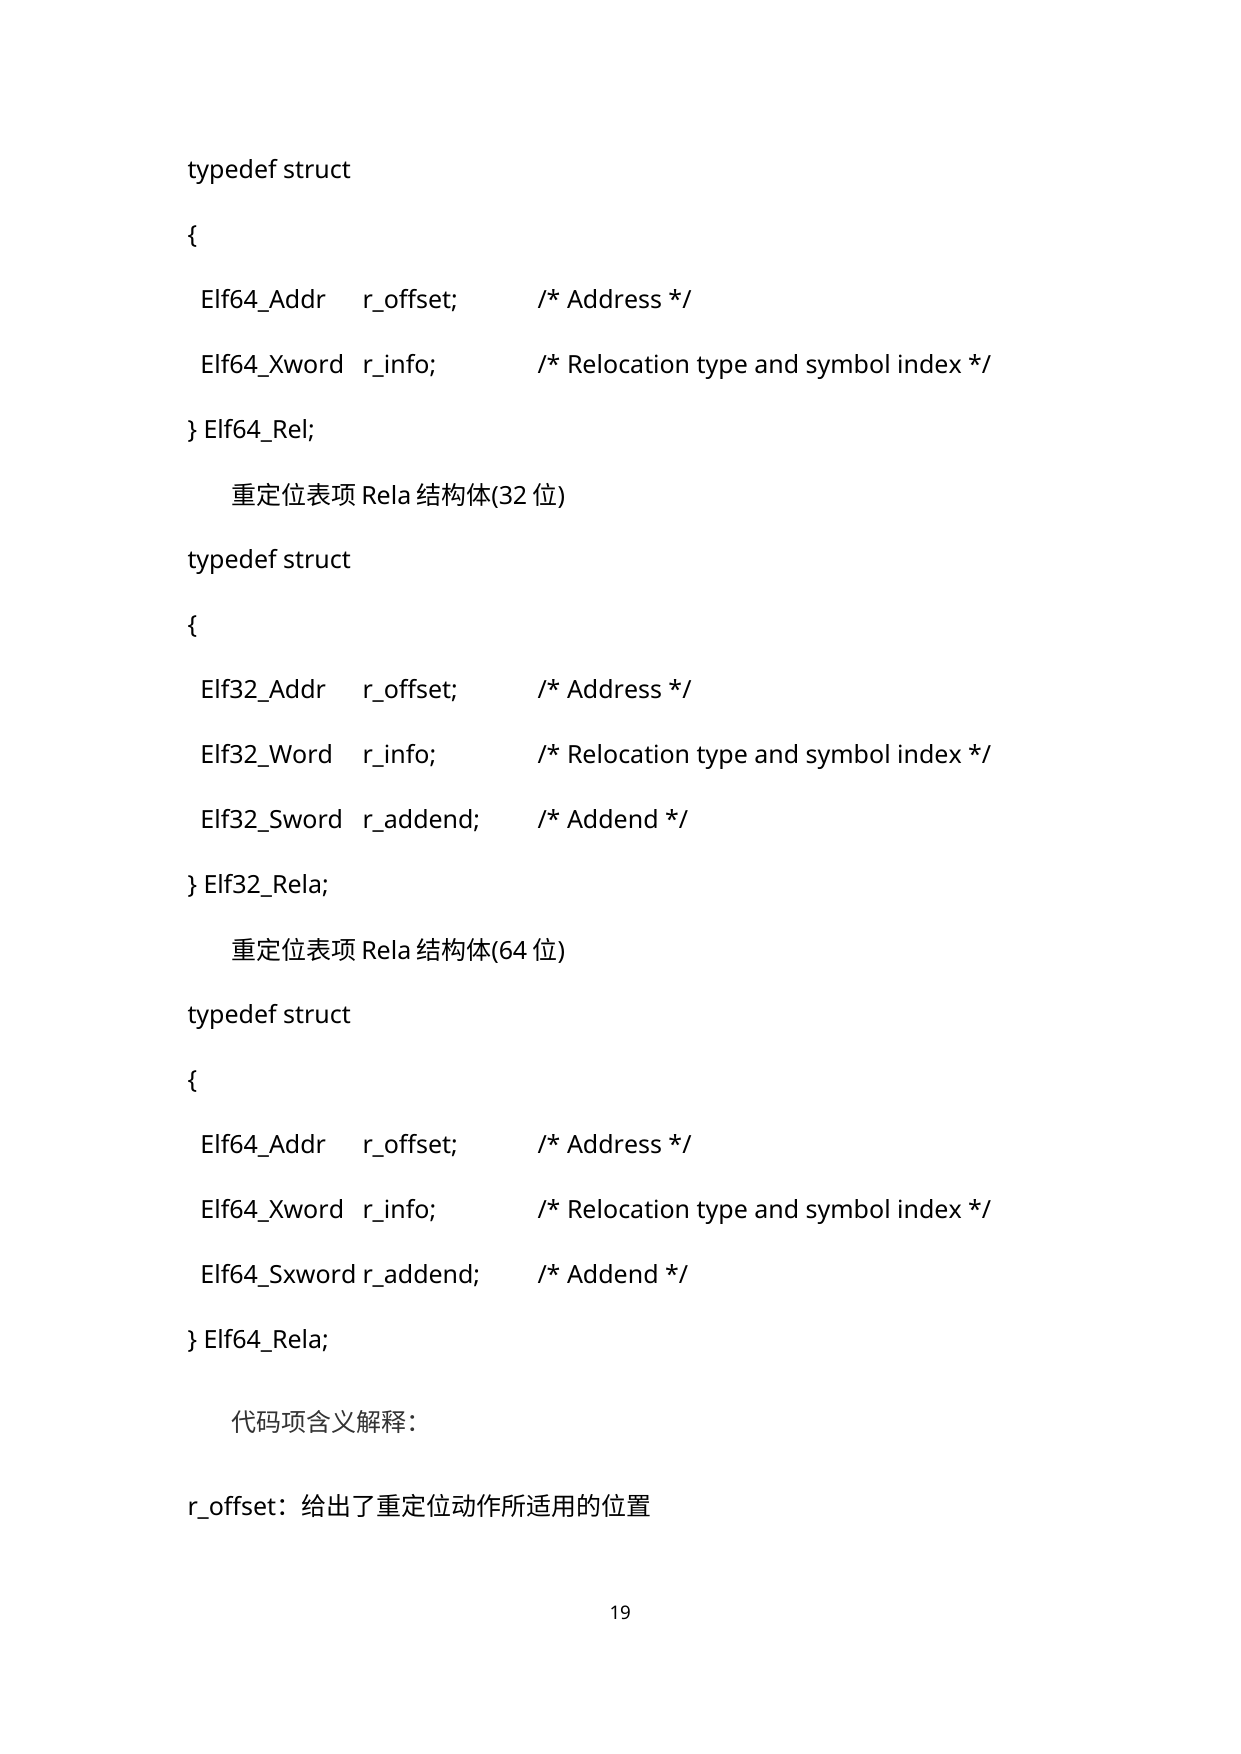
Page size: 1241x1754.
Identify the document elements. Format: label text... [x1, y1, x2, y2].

text } Elf64_Rel; [187, 396, 1053, 461]
text { [187, 1046, 1053, 1111]
text r_offset：给出了重定位动作所适用的位置 [187, 1472, 1053, 1537]
text 重定位表项Rela结构体(32位) [187, 461, 1053, 526]
text } Elf64_Rela; [187, 1306, 1053, 1371]
text Elf32_Word r_info; /* Relocation type and symbol index */ [187, 721, 1053, 786]
text { [187, 591, 1053, 656]
text Elf64_Sxword r_addend; /* Addend */ [187, 1241, 1053, 1306]
text 代码项含义解释： [187, 1388, 1053, 1453]
text Elf64_Addr r_offset; /* Address */ [187, 1111, 1053, 1176]
text Elf64_Xword r_info; /* Relocation type and symbol index */ [187, 331, 1053, 396]
text Elf32_Addr r_offset; /* Address */ [187, 656, 1053, 721]
text typedef struct [187, 981, 1053, 1046]
text { [187, 201, 1053, 266]
text Elf64_Addr r_offset; /* Address */ [187, 266, 1053, 331]
text Elf64_Xword r_info; /* Relocation type and symbol index */ [187, 1176, 1053, 1241]
text } Elf32_Rela; [187, 851, 1053, 916]
text typedef struct [187, 136, 1053, 201]
text 重定位表项Rela结构体(64位) [187, 916, 1053, 981]
text Elf32_Sword r_addend; /* Addend */ [187, 786, 1053, 851]
text typedef struct [187, 526, 1053, 591]
